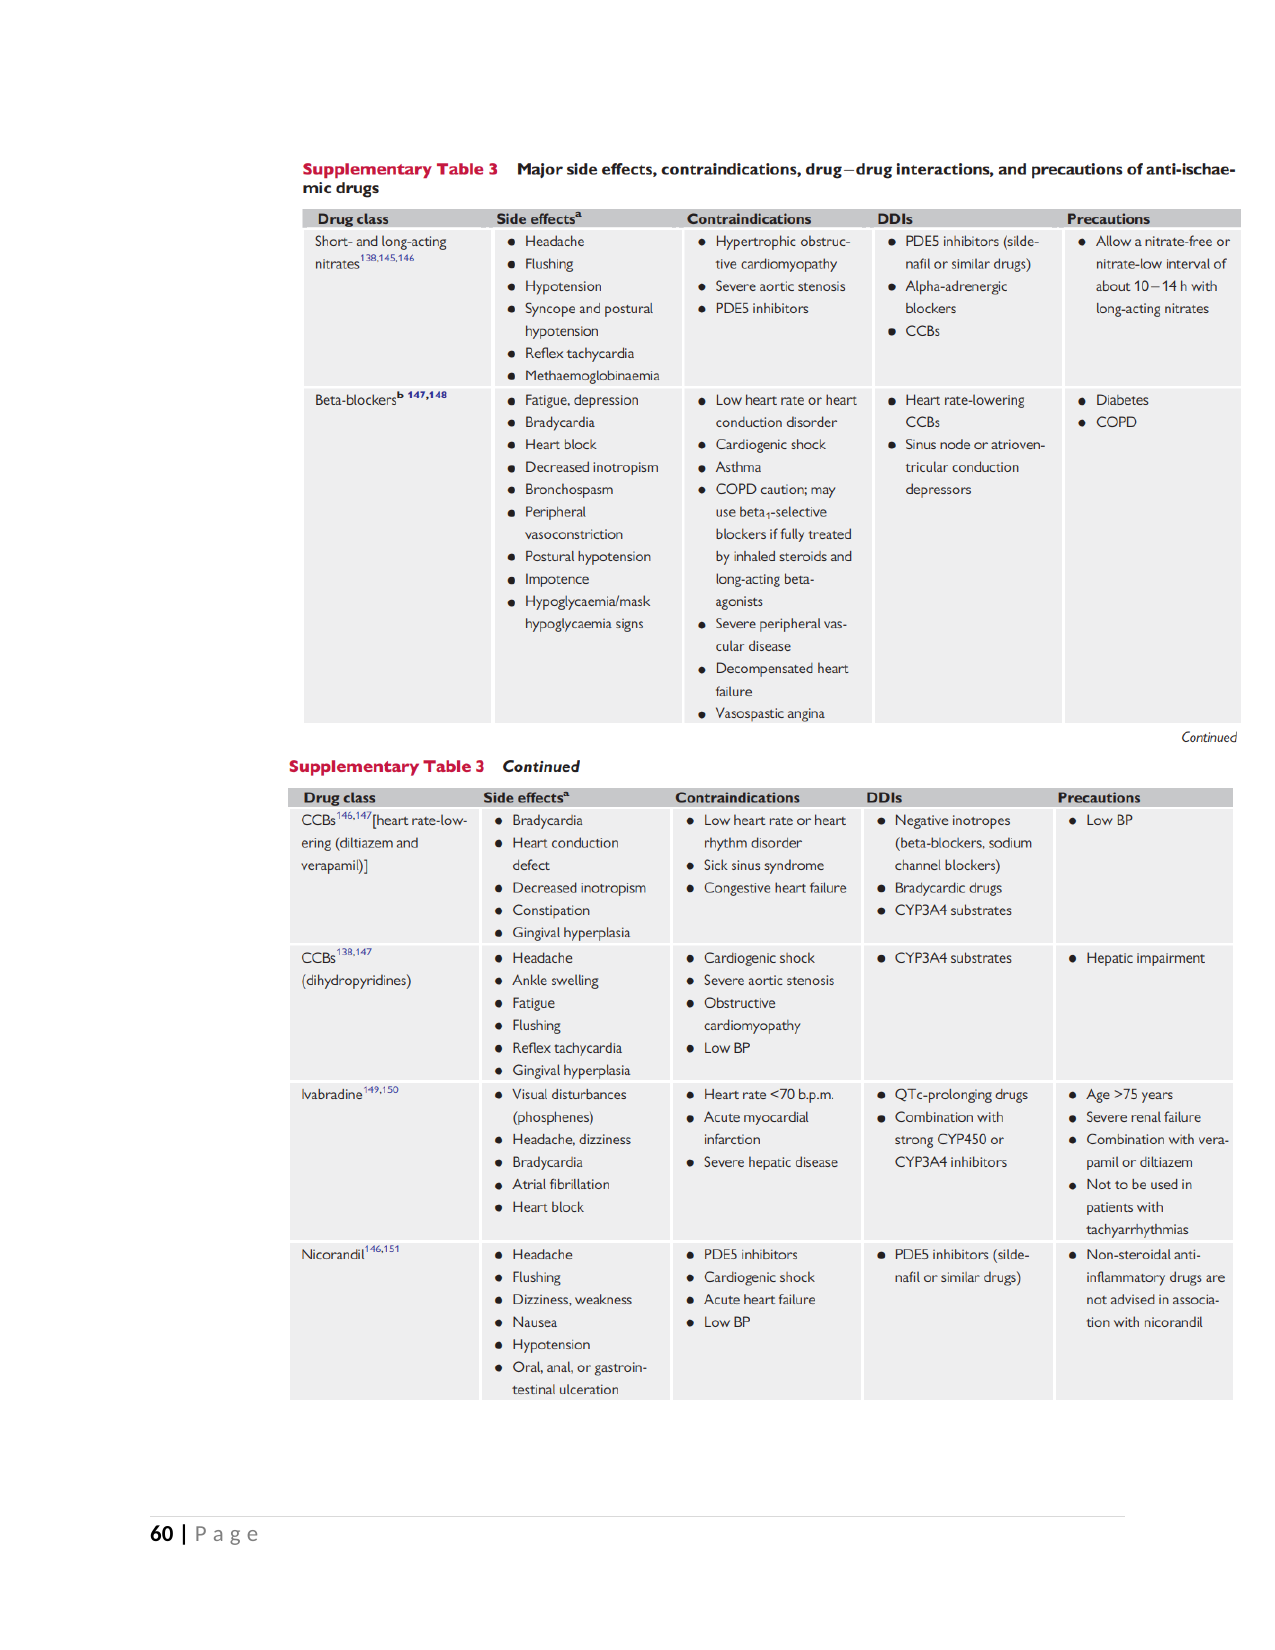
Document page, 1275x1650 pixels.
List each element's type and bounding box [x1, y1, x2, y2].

picture [277, 150, 1253, 747]
picture [277, 749, 1253, 1402]
